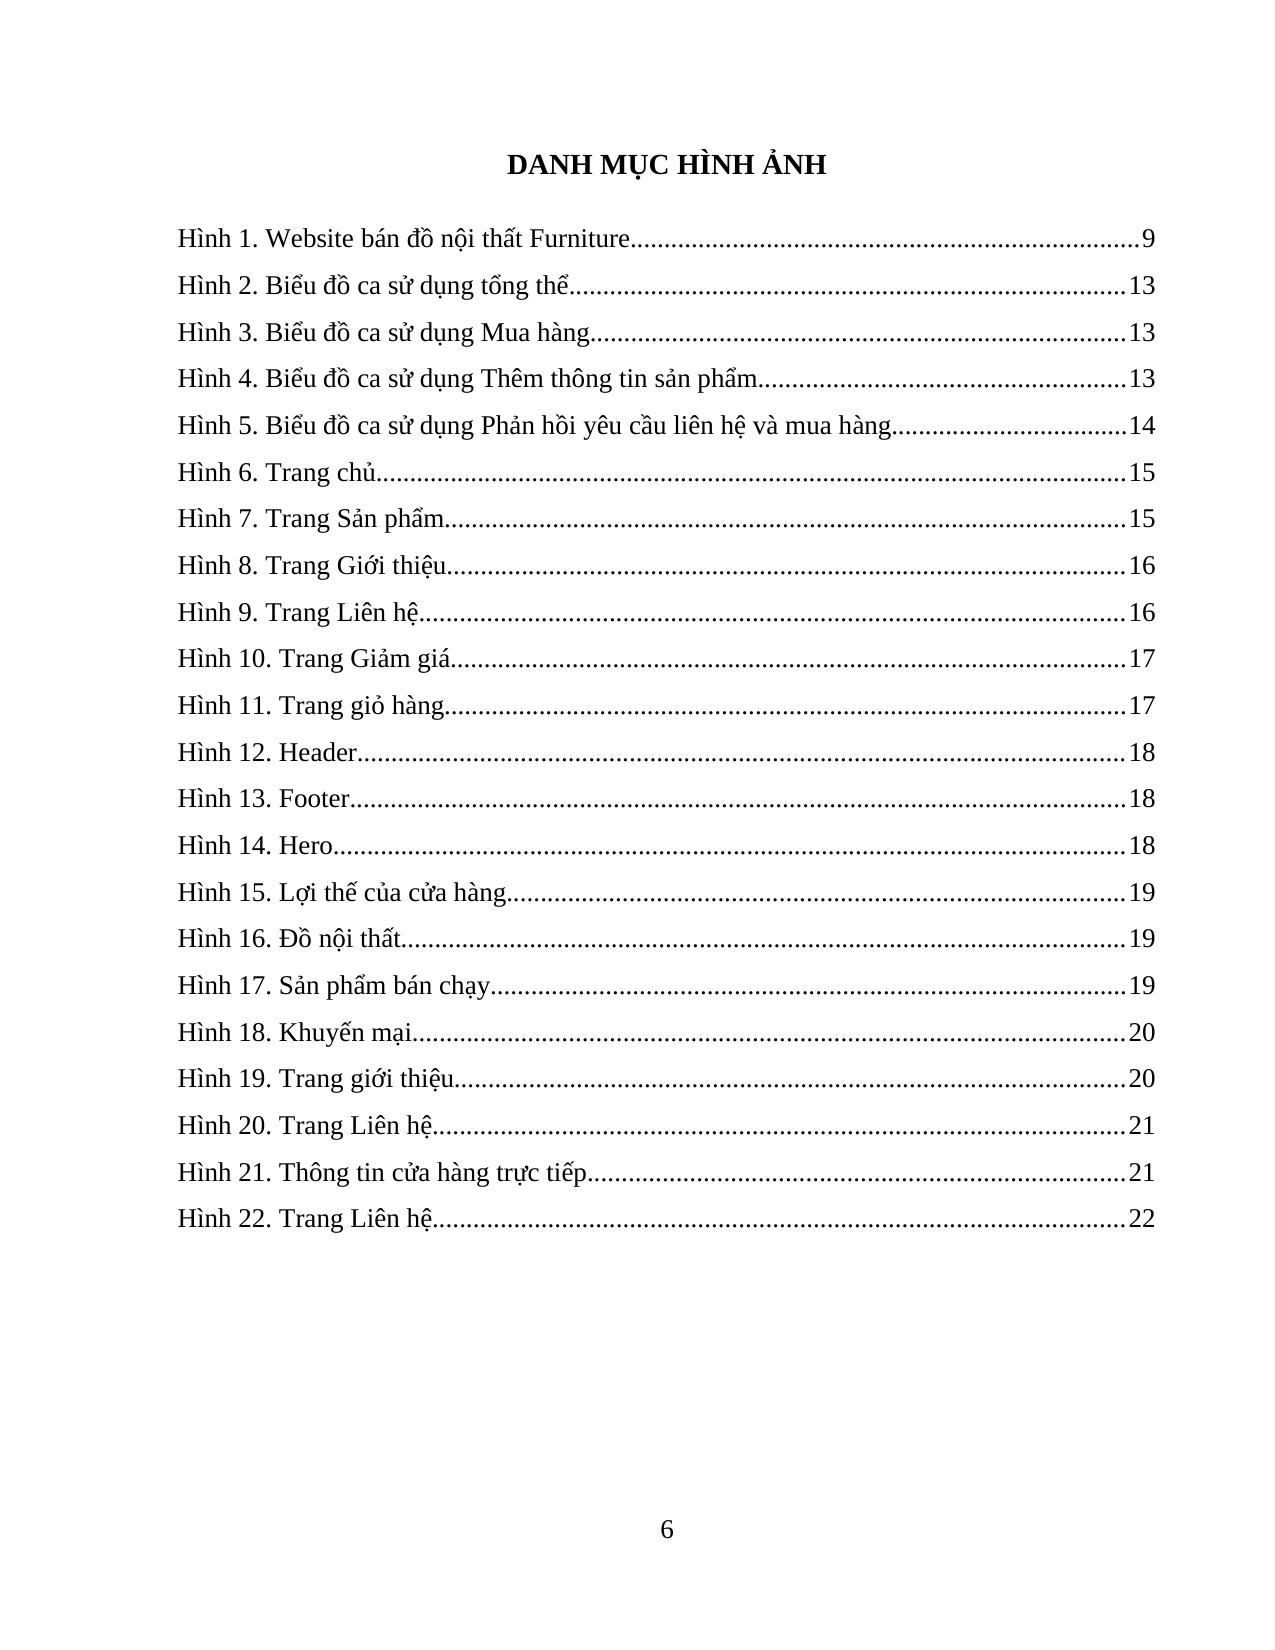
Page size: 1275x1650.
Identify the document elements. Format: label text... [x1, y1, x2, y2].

text Hình 5. Biểu đồ ca sử dụng Phản hồi yêu cầu liên hệ và mua hàng 14 [177, 409, 1156, 440]
text Hình 12. Header 18 [177, 736, 1156, 767]
text Hình 17. Sản phẩm bán chạy 19 [177, 969, 1156, 1000]
text Hình 20. Trang Liên hệ 21 [177, 1109, 1156, 1140]
text Hình 14. Hero 18 [177, 829, 1156, 860]
text Hình 16. Đồ nội thất 19 [177, 922, 1156, 953]
subtitle DANH MỤC HÌNH ẢNH [177, 147, 1156, 181]
text Hình 22. Trang Liên hệ 22 [177, 1202, 1156, 1233]
text Hình 7. Trang Sản phẩm 15 [177, 502, 1156, 533]
text Hình 18. Khuyến mại 20 [177, 1016, 1156, 1047]
text Hình 2. Biểu đồ ca sử dụng tổng thể 13 [177, 269, 1156, 300]
text Hình 21. Thông tin cửa hàng trực tiếp 21 [177, 1156, 1156, 1187]
text Hình 15. Lợi thế của cửa hàng 19 [177, 876, 1156, 907]
text Hình 1. Website bán đồ nội thất Furniture 9 [177, 222, 1156, 253]
text Hình 10. Trang Giảm giá 17 [177, 642, 1156, 673]
text Hình 11. Trang giỏ hàng 17 [177, 689, 1156, 720]
text Hình 3. Biểu đồ ca sử dụng Mua hàng 13 [177, 316, 1156, 347]
text Hình 8. Trang Giới thiệu 16 [177, 549, 1156, 580]
text Hình 9. Trang Liên hệ 16 [177, 596, 1156, 627]
text Hình 19. Trang giới thiệu 20 [177, 1062, 1156, 1093]
text Hình 13. Footer 18 [177, 782, 1156, 813]
text Hình 6. Trang chủ 15 [177, 456, 1156, 487]
text Hình 4. Biểu đồ ca sử dụng Thêm thông tin sản phẩm 13 [177, 362, 1156, 393]
